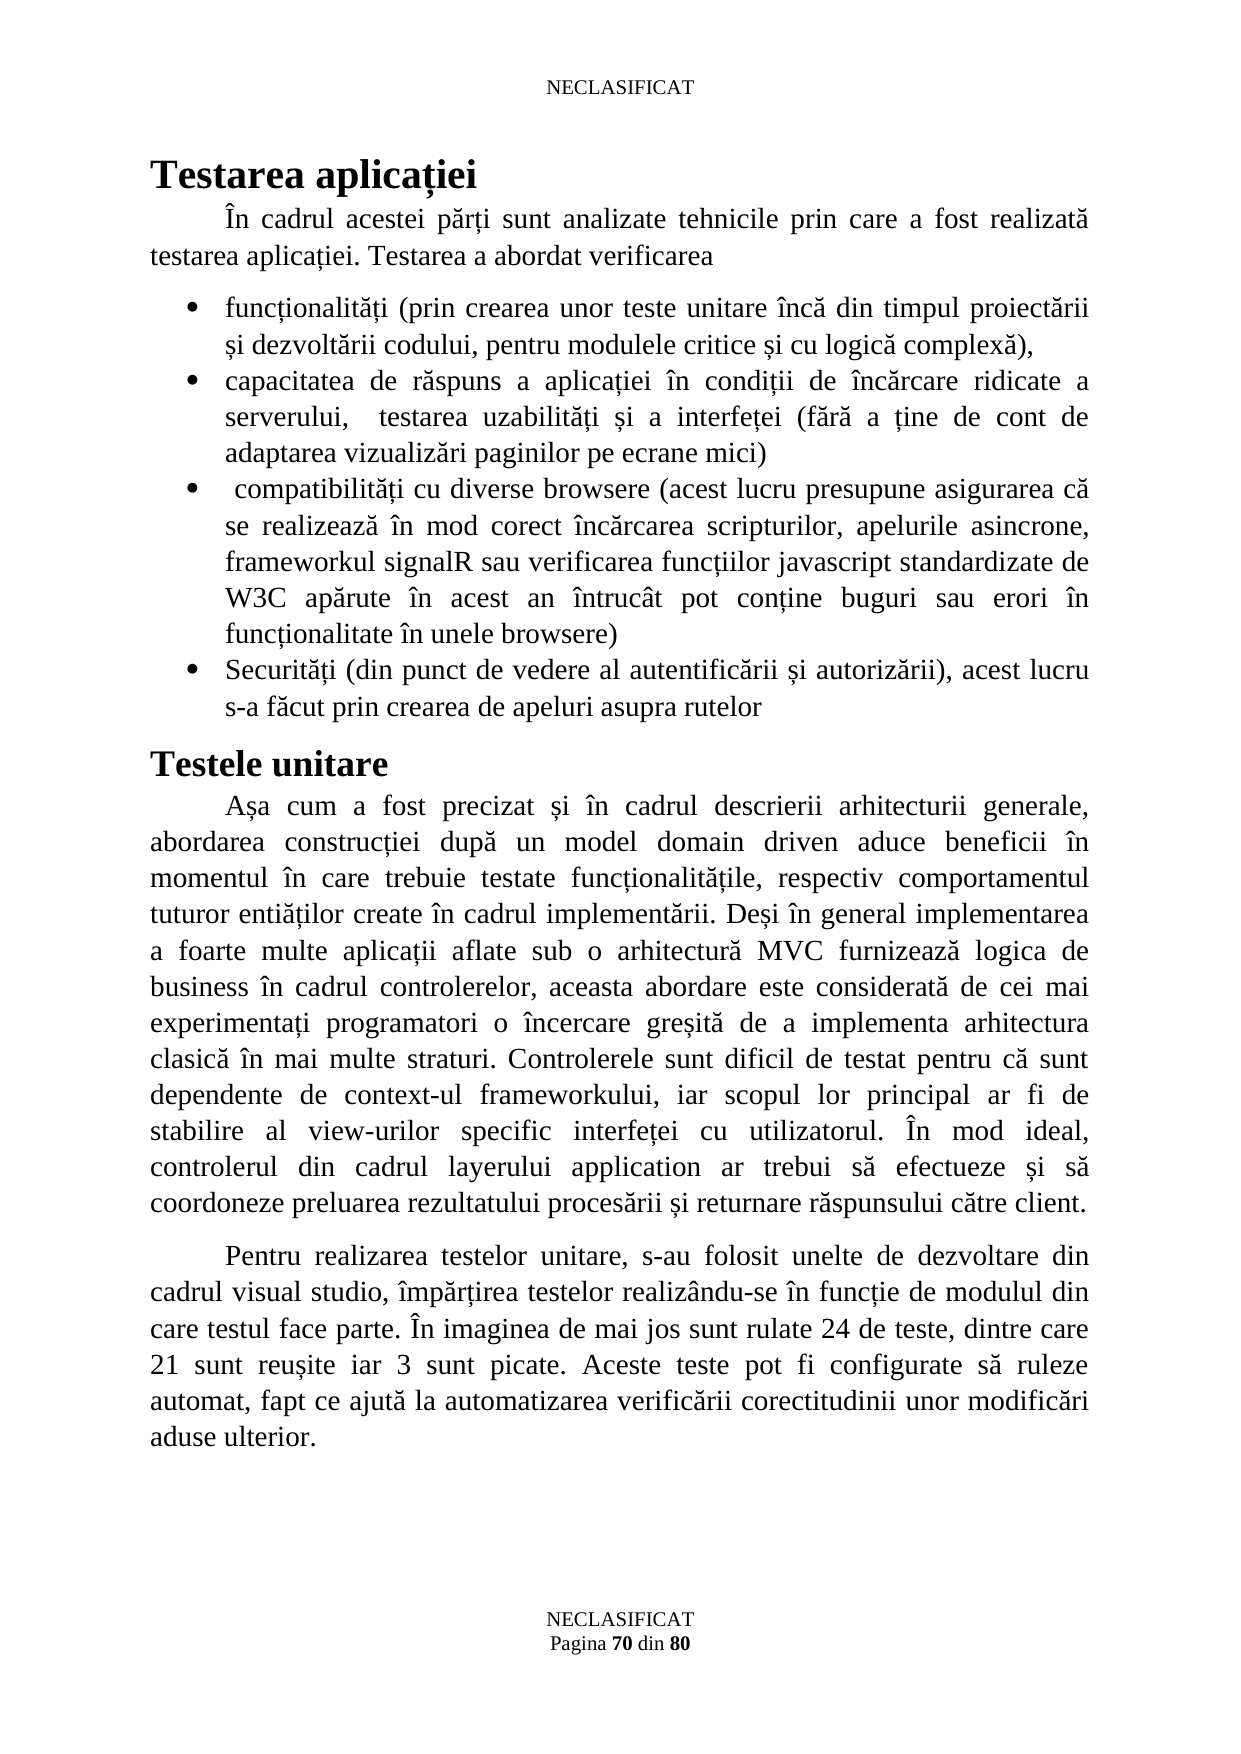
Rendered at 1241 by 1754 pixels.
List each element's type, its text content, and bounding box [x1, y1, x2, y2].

list funcționalități (prin crearea unor teste unitare încă din timpul proiectării și dezvoltării codului, pentru modulele critice și cu logică complexă), [187, 291, 1090, 360]
subtitle Testele unitare [150, 741, 1090, 784]
text Pentru realizarea testelor unitare, s-au folosit unelte de dezvoltare din cadrul visual studio, împărțirea testelor realizându-se în funcție de modulul din care testul face parte. În imaginea de mai jos sunt rulate 24 de teste, dintre care 21 sunt reușite iar 3 sunt picate. Aceste teste pot fi configurate să ruleze automat, fapt ce ajută la automatizarea verificării corectitudinii unor modificări aduse ulterior. [150, 1238, 1090, 1453]
subtitle Testarea aplicației [150, 150, 1090, 198]
text Așa cum a fost precizat și în cadrul descrierii arhitecturii generale, abordarea construcției după un model domain driven aduce beneficii în momentul în care trebuie testate funcționalitățile, respectiv comportamentul tuturor entiăților create în cadrul implementării. Deși în general implementarea a foarte multe aplicații aflate sub o arhitectură MVC furnizează logica de business în cadrul controlerelor, aceasta abordare este considerată de cei mai experimentați programatori o încercare greșită de a implementa arhitectura clasică în mai multe straturi. Controlerele sunt dificil de testat pentru că sunt dependente de context-ul frameworkului, iar scopul lor principal ar fi de stabilire al view-urilor specific interfeței cu utilizatorul. În mod ideal, controlerul din cadrul layerului application ar trebui să efectueze și să coordoneze preluarea rezultatului procesării și returnare răspunsului către client. [150, 788, 1090, 1219]
list Securități (din punct de vedere al autentificării și autorizării), acest lucru s-a făcut prin crearea de apeluri asupra rutelor [187, 652, 1090, 722]
text În cadrul acestei părți sunt analizate tehnicile prin care a fost realizată testarea aplicației. Testarea a abordat verificarea [150, 202, 1090, 271]
list compatibilități cu diverse browsere (acest lucru presupune asigurarea că se realizează în mod corect încărcarea scripturilor, apelurile asincrone, frameworkul signalR sau verificarea funcțiilor javascript standardizate de W3C apărute în acest an întrucât pot conține buguri sau erori în funcționalitate în unele browsere) [187, 472, 1090, 650]
list capacitatea de răspuns a aplicației în condiții de încărcare ridicate a serverului, testarea uzabilități și a interfeței (fără a ține de cont de adaptarea vizualizări paginilor pe ecrane mici) [187, 363, 1090, 469]
